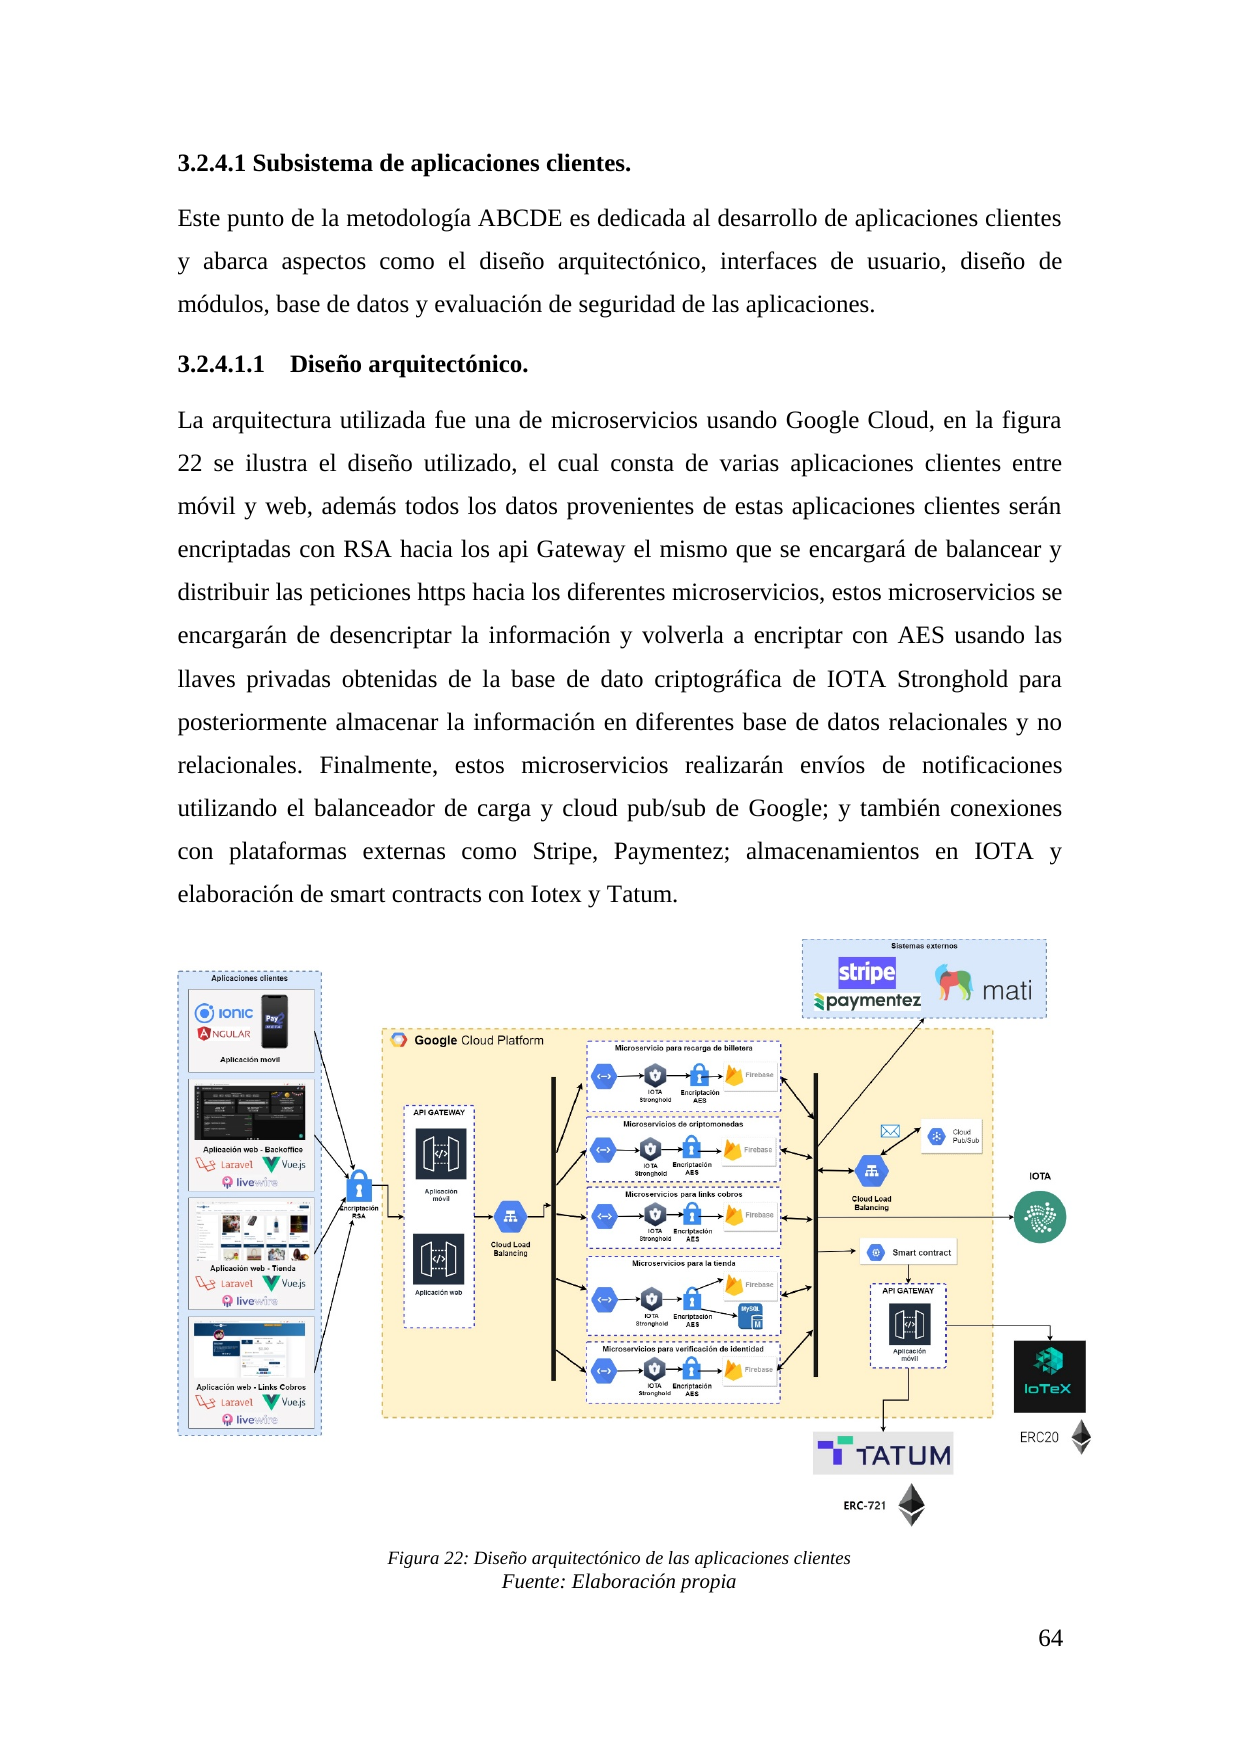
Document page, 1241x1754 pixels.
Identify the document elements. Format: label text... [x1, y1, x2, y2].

picture [177, 939, 1093, 1529]
text Fuente: Elaboración propia [177, 1569, 1063, 1593]
list Diseño arquitectónico. [177, 349, 1063, 378]
text La arquitectura utilizada fue una de microservicios usando Google Cloud, en la figura 22 se ilustra el diseño utilizado, el cual consta de varias aplicaciones clientes entre móvil y web, además todos los datos provenientes de estas aplicaciones clientes serán encriptadas con RSA hacia los api Gateway el mismo que se encargará de balancear y distribuir las peticiones https hacia los diferentes microservicios, estos microservicios se encargarán de desencriptar la información y volverla a encriptar con AES usando las llaves privadas obtenidas de la base de dato criptográfica de IOTA Stronghold para posteriormente almacenar la información en diferentes base de datos relacionales y no relacionales. Finalmente, estos microservicios realizarán envíos de notificaciones utilizando el balanceador de carga y cloud pub/sub de Google; y también conexiones con plataformas externas como Stripe, Paymentez; almacenamientos en IOTA y elaboración de smart contracts con Iotex y Tatum. [177, 405, 1063, 908]
text Este punto de la metodología ABCDE es dedicada al desarrollo de aplicaciones clientes y abarca aspectos como el diseño arquitectónico, interfaces de usuario, diseño de módulos, base de datos y evaluación de seguridad de las aplicaciones. [177, 203, 1063, 318]
list Subsistema de aplicaciones clientes. [177, 148, 1063, 176]
text Figura 22: Diseño arquitectónico de las aplicaciones clientes [177, 1547, 1063, 1569]
